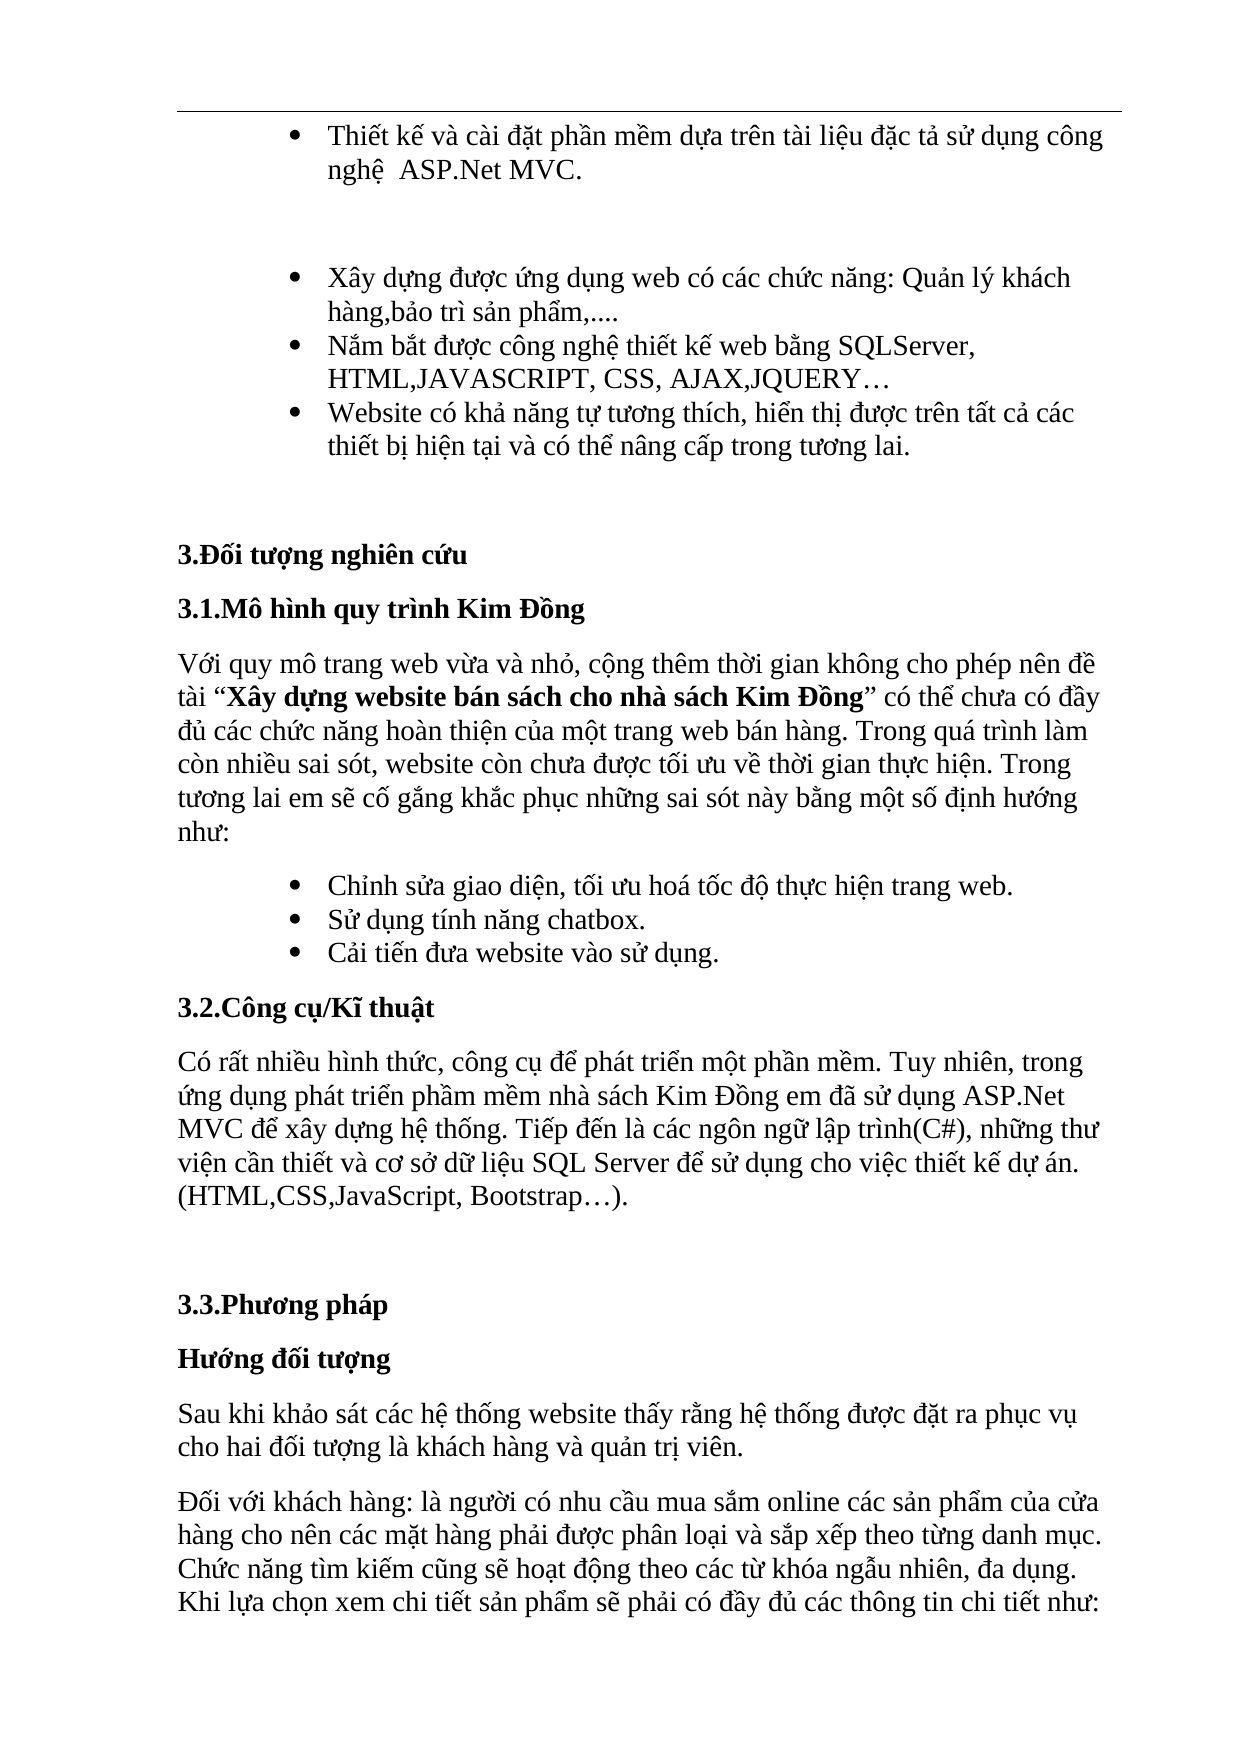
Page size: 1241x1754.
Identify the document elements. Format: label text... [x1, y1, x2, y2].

list Cải tiến đưa website vào sử dụng. [290, 935, 1122, 969]
text 3.3.Phương pháp [177, 1287, 1122, 1321]
text Sau khi khảo sát các hệ thống website thấy rằng hệ thống được đặt ra phục vụ cho hai đối tượng là khách hàng và quản trị viên. [177, 1396, 1122, 1463]
text 3.2.Công cụ/Kĩ thuật [177, 990, 1122, 1023]
list Chỉnh sửa giao diện, tối ưu hoá tốc độ thực hiện trang web. [290, 868, 1122, 902]
text Có rất nhiều hình thức, công cụ để phát triển một phần mềm. Tuy nhiên, trong ứng dụng phát triển phầm mềm nhà sách Kim Đồng em đã sử dụng ASP.Net MVC để xây dựng hệ thống. Tiếp đến là các ngôn ngữ lập trình(C#), những thư viện cần thiết và cơ sở dữ liệu SQL Server để sử dụng cho việc thiết kế dự án.(HTML,CSS,JavaScript, Bootstrap…). [177, 1044, 1122, 1212]
list Sử dụng tính năng chatbox. [290, 902, 1122, 935]
list Nắm bắt được công nghệ thiết kế web bằng SQLServer, HTML,JAVASCRIPT, CSS, AJAX,JQUERY… [290, 328, 1122, 395]
list Thiết kế và cài đặt phần mềm dựa trên tài liệu đặc tả sử dụng công nghệ ASP.Net MVC. [290, 118, 1122, 185]
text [177, 1484, 1122, 1618]
text Với quy mô trang web vừa và nhỏ, cộng thêm thời gian không cho phép nên đề tài “Xây dựng website bán sách cho nhà sách Kim Đồng” có thể chưa có đầy đủ các chức năng hoàn thiện của một trang web bán hàng. Trong quá trình làm còn nhiều sai sót, website còn chưa được tối ưu về thời gian thực hiện. Trong tương lai em sẽ cố gắng khắc phục những sai sót này bằng một số định hướng như: [177, 646, 1122, 847]
text 3.Đối tượng nghiên cứu [177, 537, 1122, 571]
list Website có khả năng tự tương thích, hiển thị được trên tất cả các thiết bị hiện tại và có thể nâng cấp trong tương lai. [290, 395, 1122, 462]
list Xây dựng được ứng dụng web có các chức năng: Quản lý khách hàng,bảo trì sản phẩm,.... [290, 261, 1122, 328]
text Hướng đối tượng [177, 1342, 1122, 1375]
text 3.1.Mô hình quy trình Kim Đồng [177, 592, 1122, 625]
